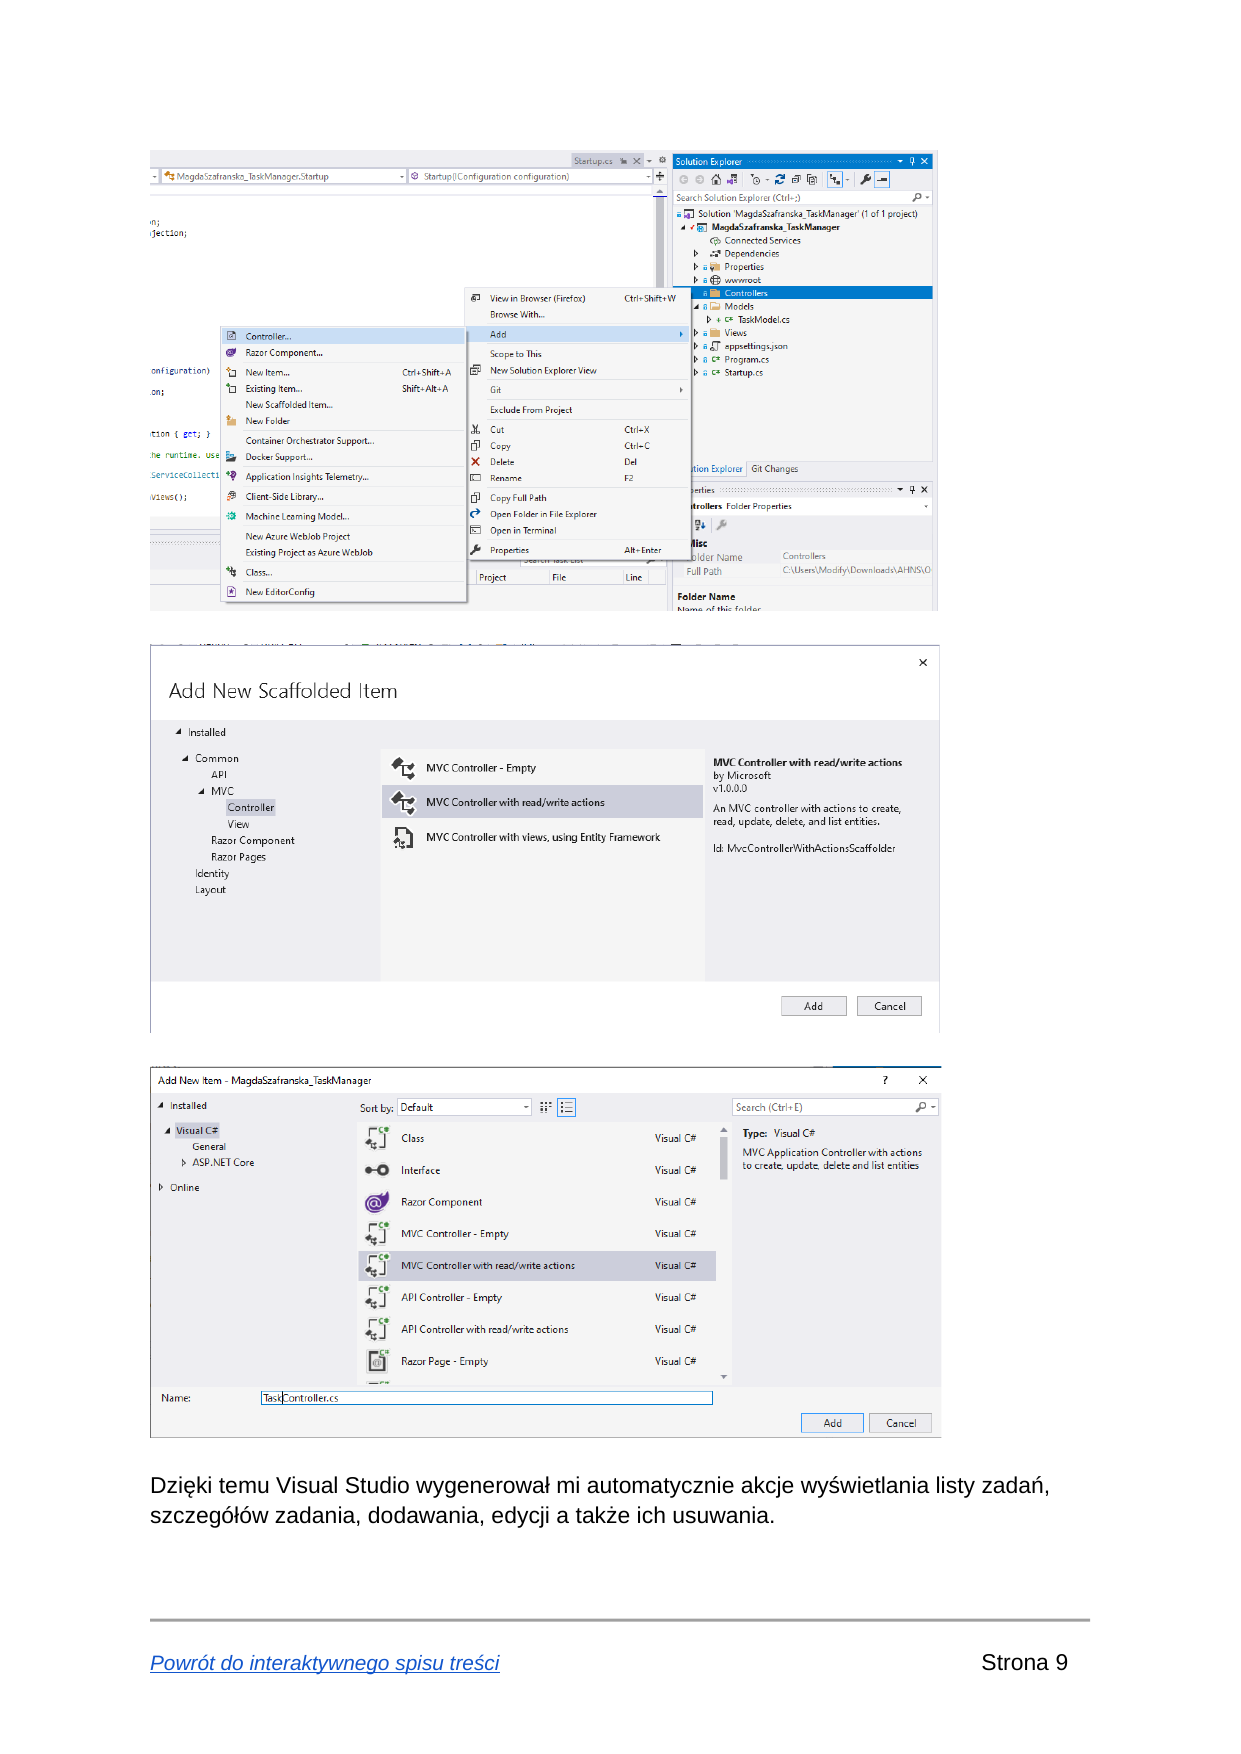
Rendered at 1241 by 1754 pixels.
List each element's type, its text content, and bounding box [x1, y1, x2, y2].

picture [150, 644, 940, 1033]
text Dzięki temu Visual Studio wygenerował mi automatycznie akcje wyświetlania listy zadań, szczegółów zadania, dodawania, edycji a także ich usuwania. [150, 1472, 1090, 1528]
picture [150, 1066, 942, 1438]
picture [150, 150, 938, 611]
